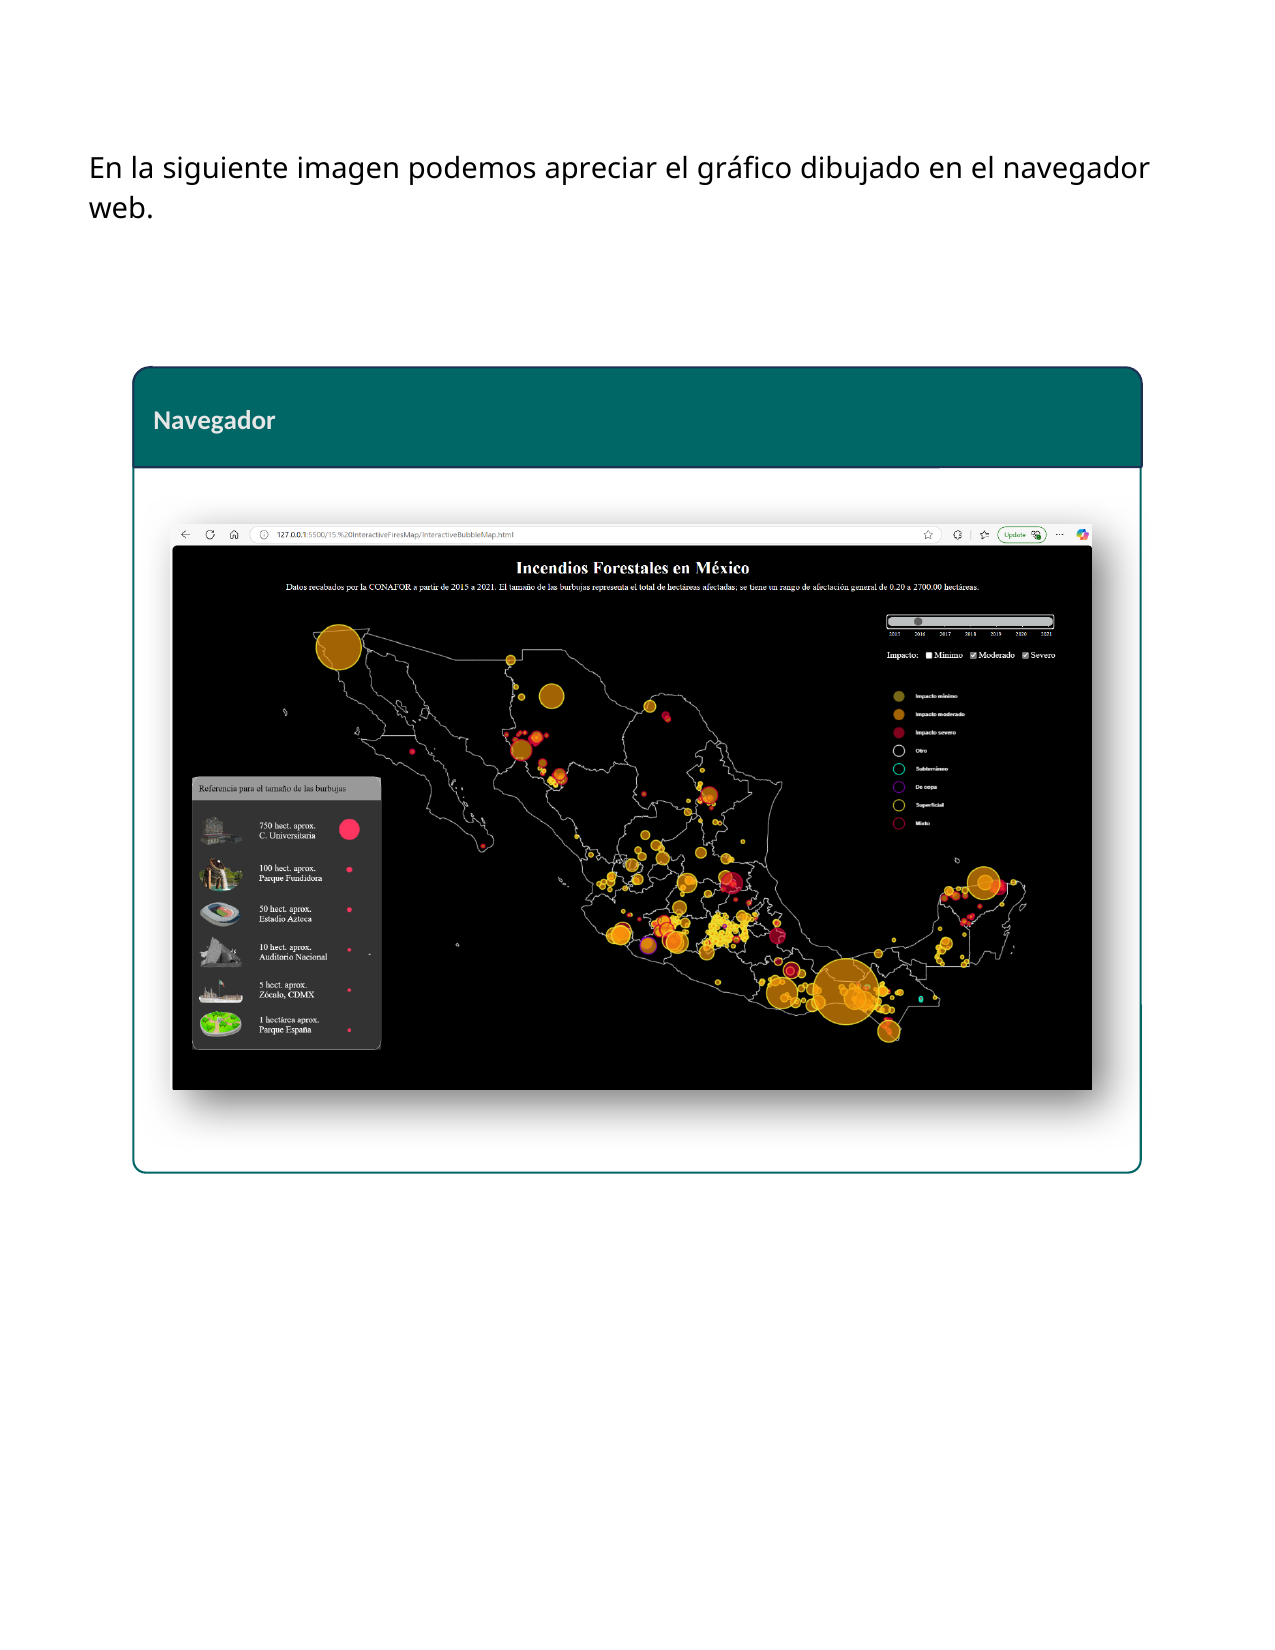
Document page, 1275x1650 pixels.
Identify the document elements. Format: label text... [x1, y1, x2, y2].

picture [170, 524, 1092, 1090]
text En la siguiente imagen podemos apreciar el gráfico dibujado en el navegador web. [88, 148, 1152, 227]
